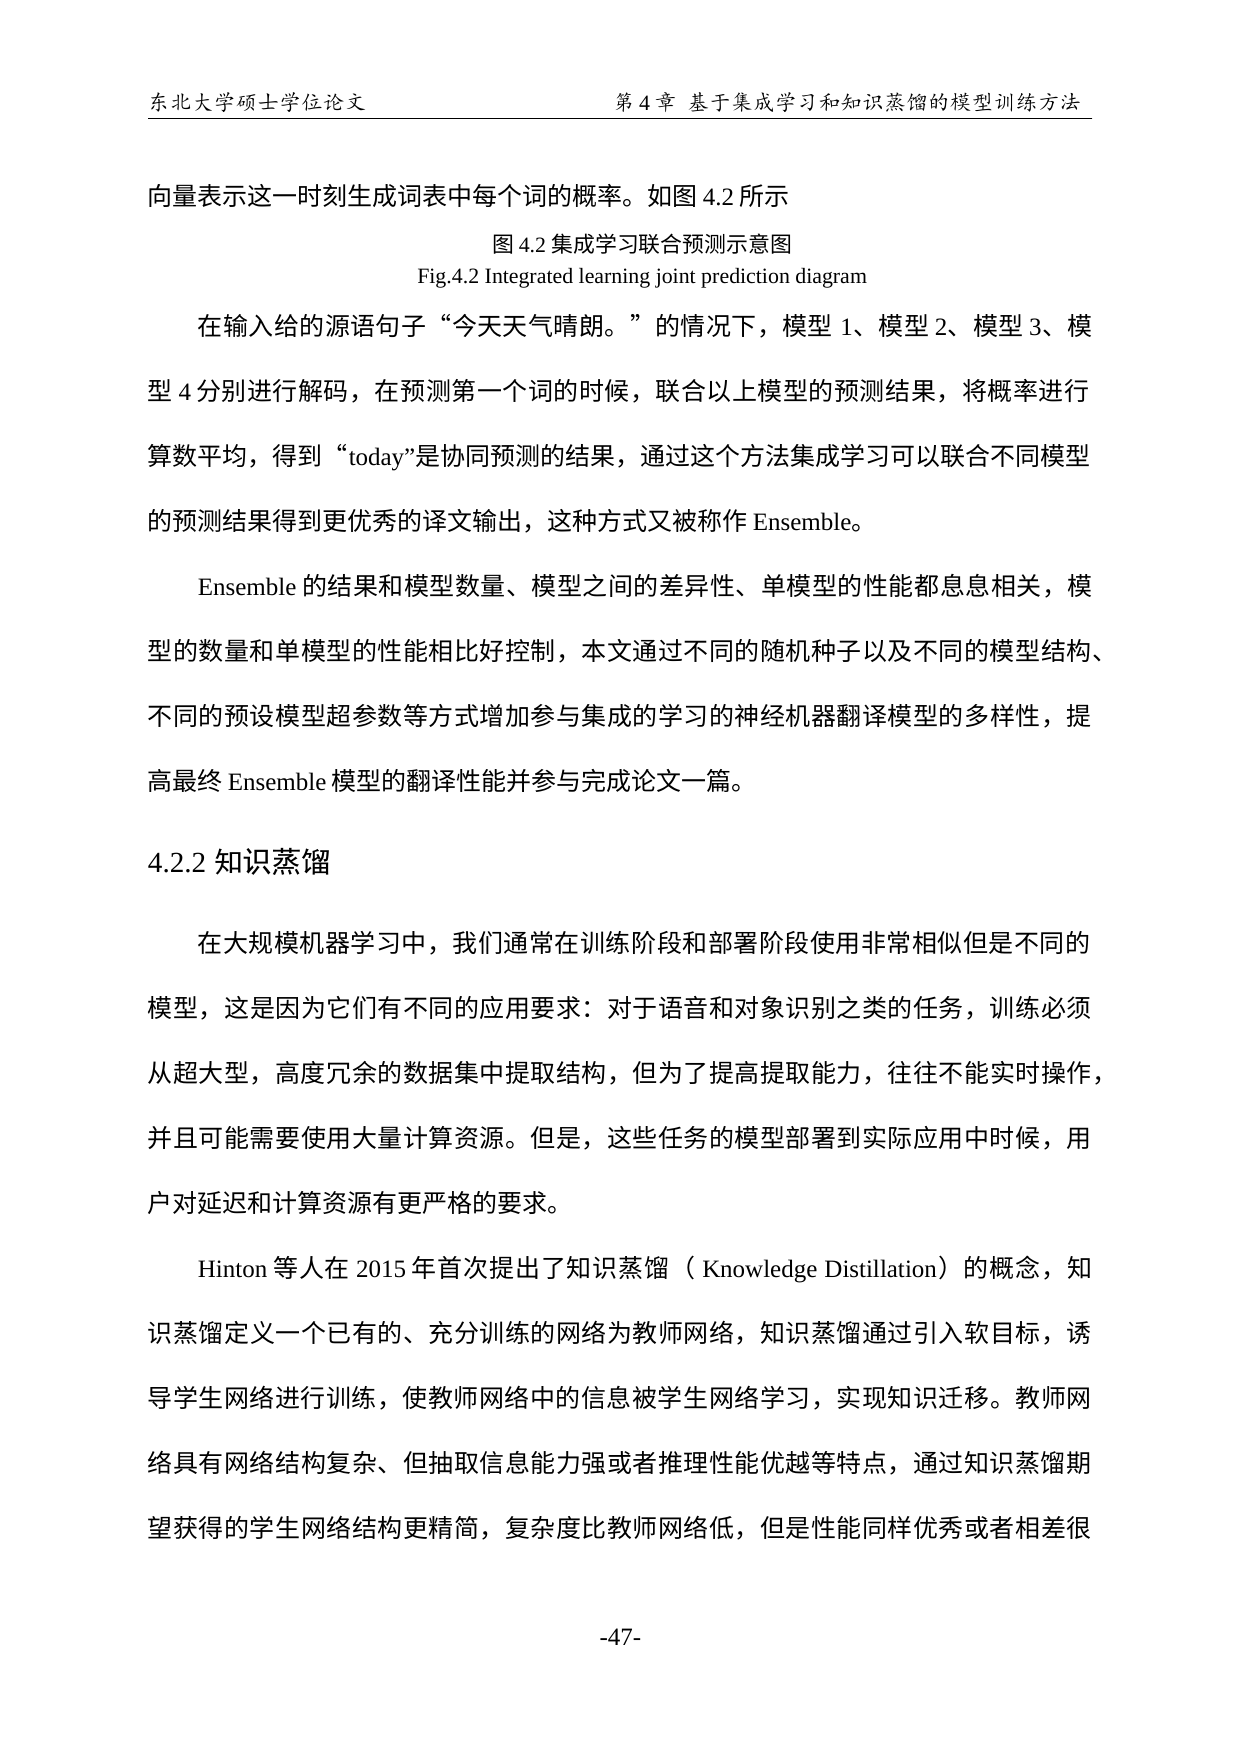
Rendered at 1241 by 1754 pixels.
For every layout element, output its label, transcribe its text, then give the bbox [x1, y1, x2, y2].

text 在输入给的源语句子“今天天气晴朗。”的情况下，模型1、模型2、模型3、模型4分别进行解码，在预测第一个词的时候，联合以上模型的预测结果，将概率进行算数平均，得到“today”是协同预测的结果，通过这个方法集成学习可以联合不同模型的预测结果得到更优秀的译文输出，这种方式又被称作Ensemble。 [148, 292, 1092, 552]
text 图4.2 集成学习联合预测示意图 [148, 227, 1092, 259]
text 4.2.2 知识蒸馏 [148, 828, 1092, 893]
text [148, 1234, 1092, 1559]
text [148, 162, 1092, 227]
text Ensemble的结果和模型数量、模型之间的差异性、单模型的性能都息息相关，模型的数量和单模型的性能相比好控制，本文通过不同的随机种子以及不同的模型结构、不同的预设模型超参数等方式增加参与集成的学习的神经机器翻译模型的多样性，提高最终Ensemble模型的翻译性能并参与完成论文一篇。 [148, 552, 1092, 812]
text 在大规模机器学习中，我们通常在训练阶段和部署阶段使用非常相似但是不同的模型，这是因为它们有不同的应用要求：对于语音和对象识别之类的任务，训练必须从超大型，高度冗余的数据集中提取结构，但为了提高提取能力，往往不能实时操作，并且可能需要使用大量计算资源。但是，这些任务的模型部署到实际应用中时候，用户对延迟和计算资源有更严格的要求。 [148, 909, 1092, 1234]
text Fig.4.2 Integrated learning joint prediction diagram [148, 259, 1092, 292]
